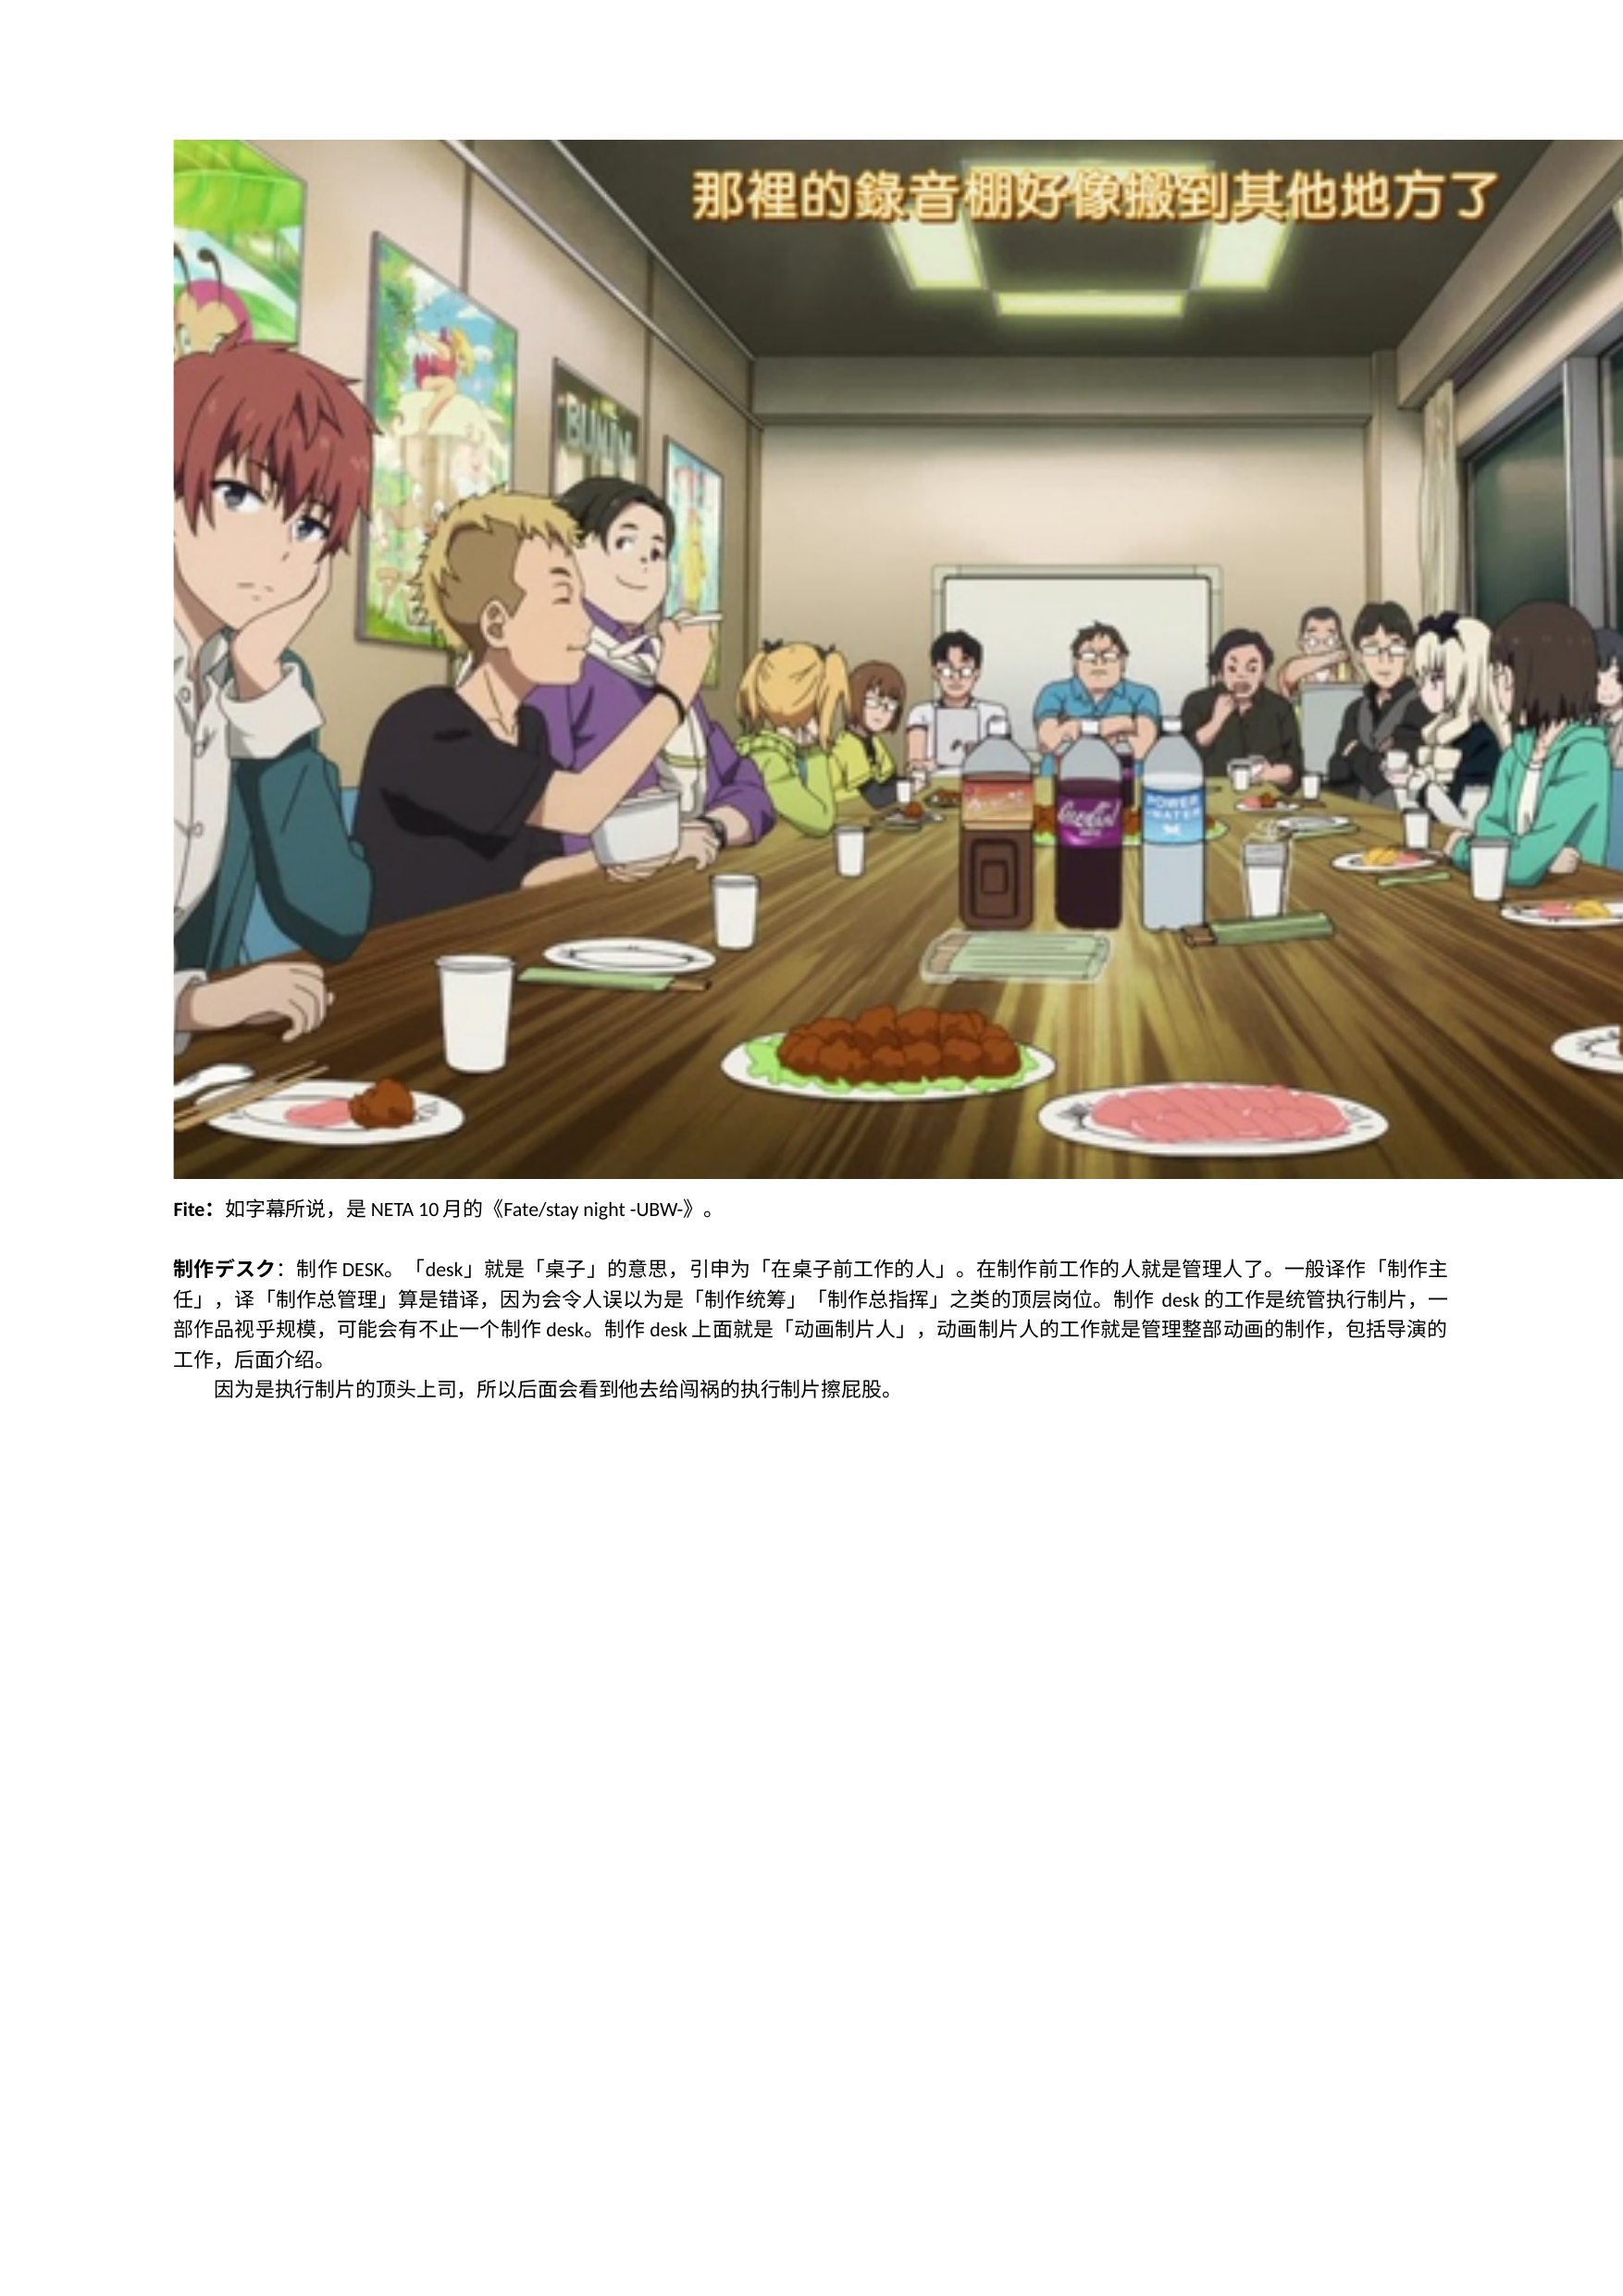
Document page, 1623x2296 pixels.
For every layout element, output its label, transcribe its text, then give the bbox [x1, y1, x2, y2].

picture [173, 140, 1623, 1179]
text 刚才说到的两台复印机。 动画桌。这里的字幕说的不够全面。动画公司作画室里面都会有空余的动画桌，给自由原画、外聘的导演、分镜师、演出家、人物设定、作画指导等使用。 另外，动画公司的作画部正式员工并不会太多。所谓正式员工，就是拿固定工资的，吉卜力、京阿尼有比较大的正式工作画人员团队。而J.C、SUNRISE、A-1之类的公司作画人员主要是委托制的，类似于大陆机关单位的劳务派遣，说白了就是临时工。这种形式不领固定工资，会有一个很低的底薪，然后根据工作量算工资。 作品展示走廊：有点历史的动画公司基本都会有类似的展示区。不一定是自家制作的作品，也可能是参与制作过的作品。这里因为比较暗，看不清是NETA了哪些作品。 会议室：开制作会议的地方，后面一定会有会议场景的。 字幕提到的「录音棚」不知道是什么意思，我没看到类似的提示。一般动画公司的音响制作部分都是委托专门的音响工作室的，自己不会维护一个音响工作室，自然也不会有录音棚。自己可以做音响的动画公司基本都是大公司。 Fite：如字幕所说，是NETA 10月的《Fate/stay night -UBW-》。 制作デスク：制作DESK。「desk」就是「桌子」的意思，引申为「在桌子前工作的人」。在制作前工作的人就是管理人了。一般译作「制作主任」，译「制作总管理」算是错译，因为会令人误以为是「制作统筹」「制作总指挥」之类的顶层岗位。制作desk的工作是统管执行制片，一部作品视乎规模，可能会有不止一个制作desk。制作desk上面就是「动画制片人」，动画制片人的工作就是管理整部动画的制作，包括导演的工作，后面介绍。 因为是执行制片的顶头上司，所以后面会看到他去给闯祸的执行制片擦屁股。 [173, 1179, 1449, 1403]
